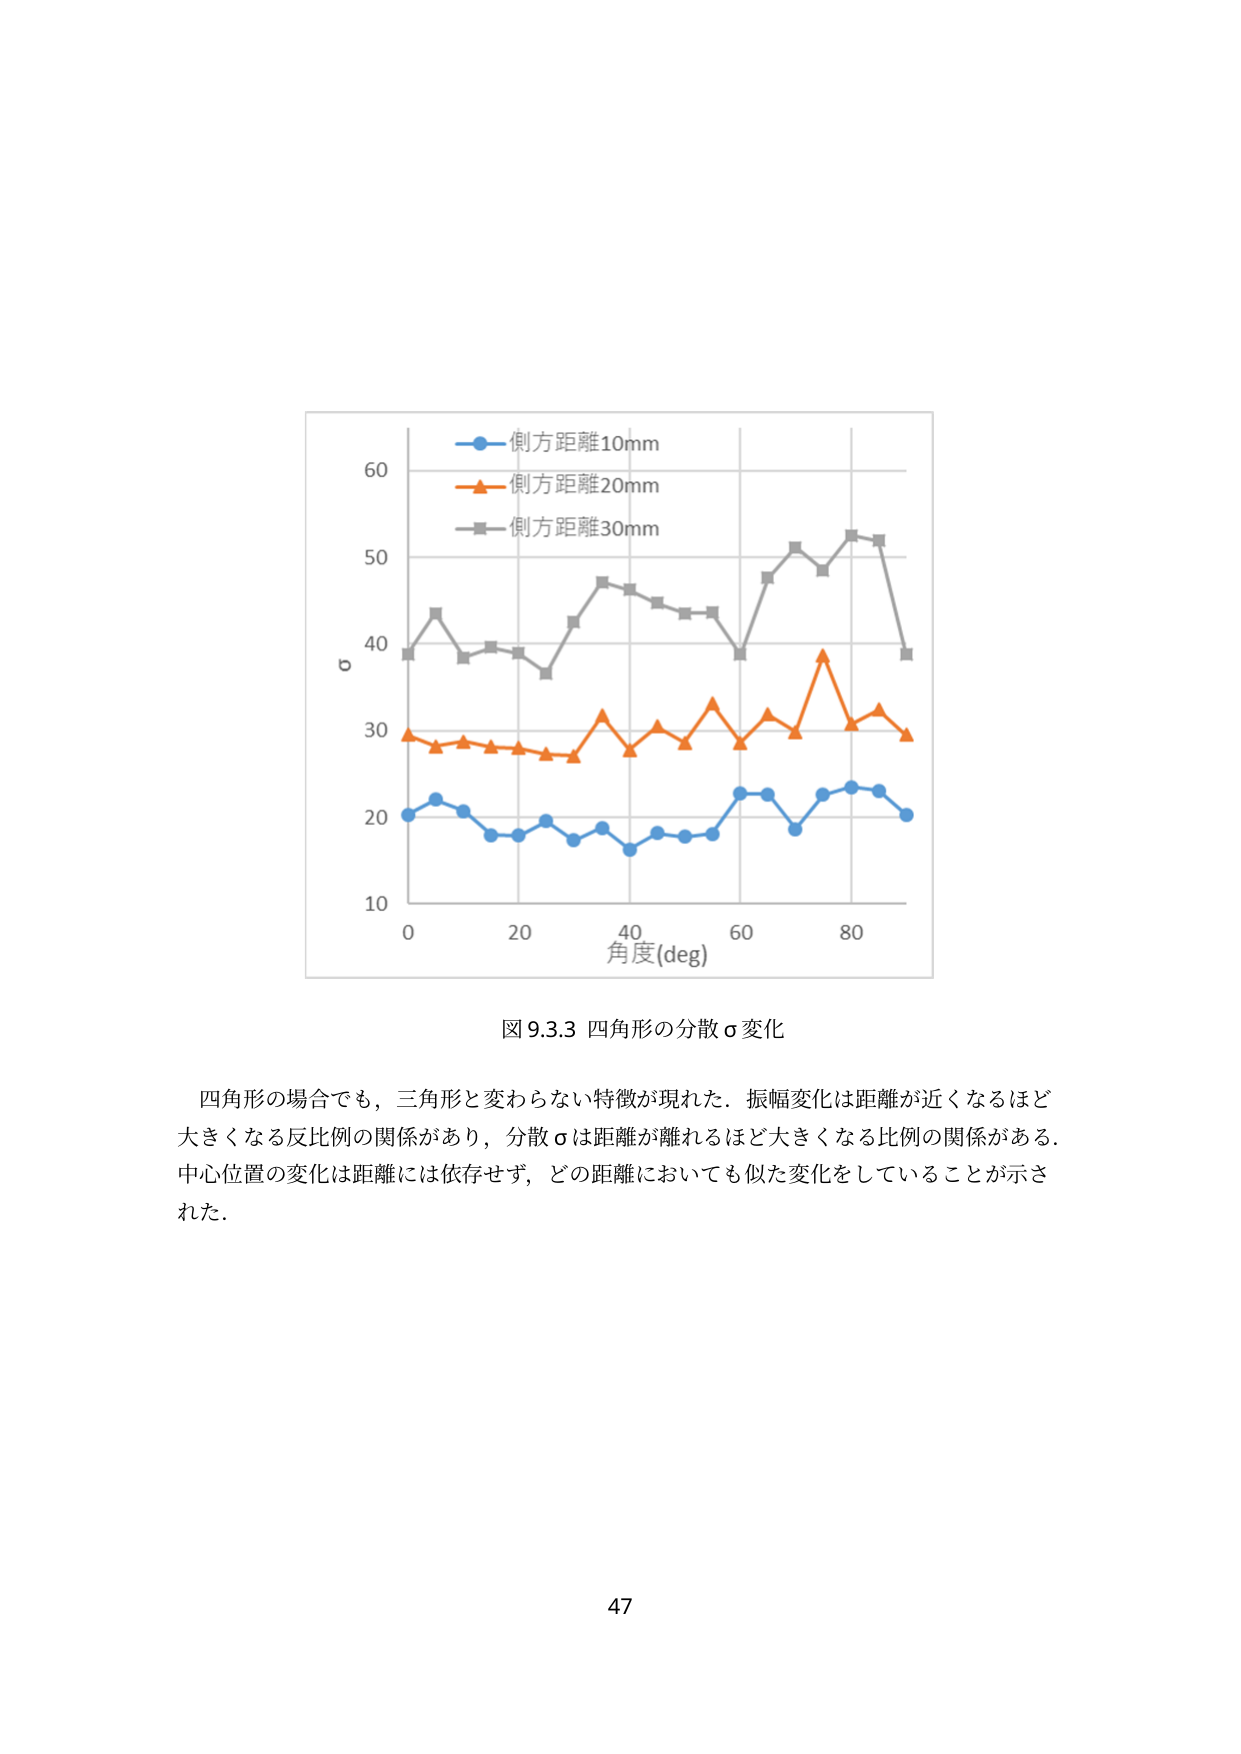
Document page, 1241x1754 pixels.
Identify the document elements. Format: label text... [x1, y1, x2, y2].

picture [304, 411, 934, 979]
text 四角形の場合でも，三角形と変わらない特徴が現れた．振幅変化は距離が近くなるほど大きくなる反比例の関係があり，分散σは距離が離れるほど大きくなる比例の関係がある．中心位置の変化は距離には依存せず，どの距離においても似た変化をしていることが示された． [177, 1079, 1063, 1229]
